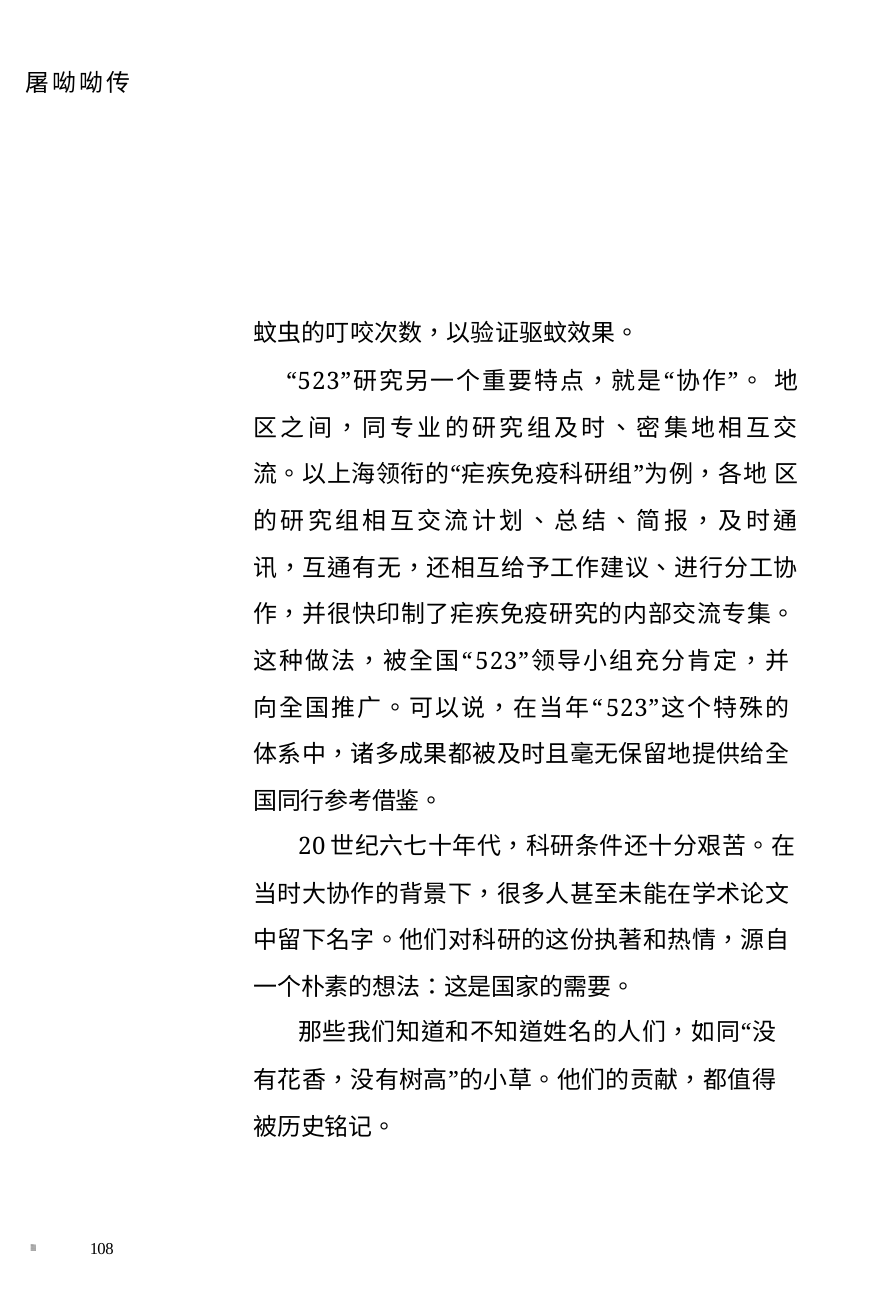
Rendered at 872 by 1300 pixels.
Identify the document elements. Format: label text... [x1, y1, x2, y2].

text “523”研究另一个重要特点，就是“协作”。 地区之间，同专业的研究组及时、密集地相互交 流。以上海领衔的“疟疾免疫科研组”为例，各地 区的研究组相互交流计划、总结、简报，及时通 讯，互通有无，还相互给予工作建议、进行分工协 作，并很快印制了疟疾免疫研究的内部交流专集。 [253, 364, 798, 629]
text 当时大协作的背景下，很多人甚至未能在学术论文 中留下名字。他们对科研的这份执著和热情，源自 一个朴素的想法：这是国家的需要。 [253, 877, 790, 1002]
text 蚊虫的叮咬次数，以验证驱蚊效果。 [253, 318, 798, 348]
text 这种做法，被全国“523”领导小组充分肯定，并 向全国推广。可以说，在当年“523”这个特殊的 体系中，诸多成果都被及时且毫无保留地提供给全 国同行参考借鉴。 [253, 644, 790, 816]
picture [30, 1244, 36, 1251]
text 20世纪六七十年代，科研条件还十分艰苦。在 [298, 831, 798, 860]
text 那些我们知道和不知道姓名的人们，如同“没 [298, 1016, 798, 1046]
text 有花香，没有树高”的小草。他们的贡献，都值得 被历史铭记。 [253, 1062, 789, 1142]
text 屠呦呦传 [25, 67, 798, 97]
